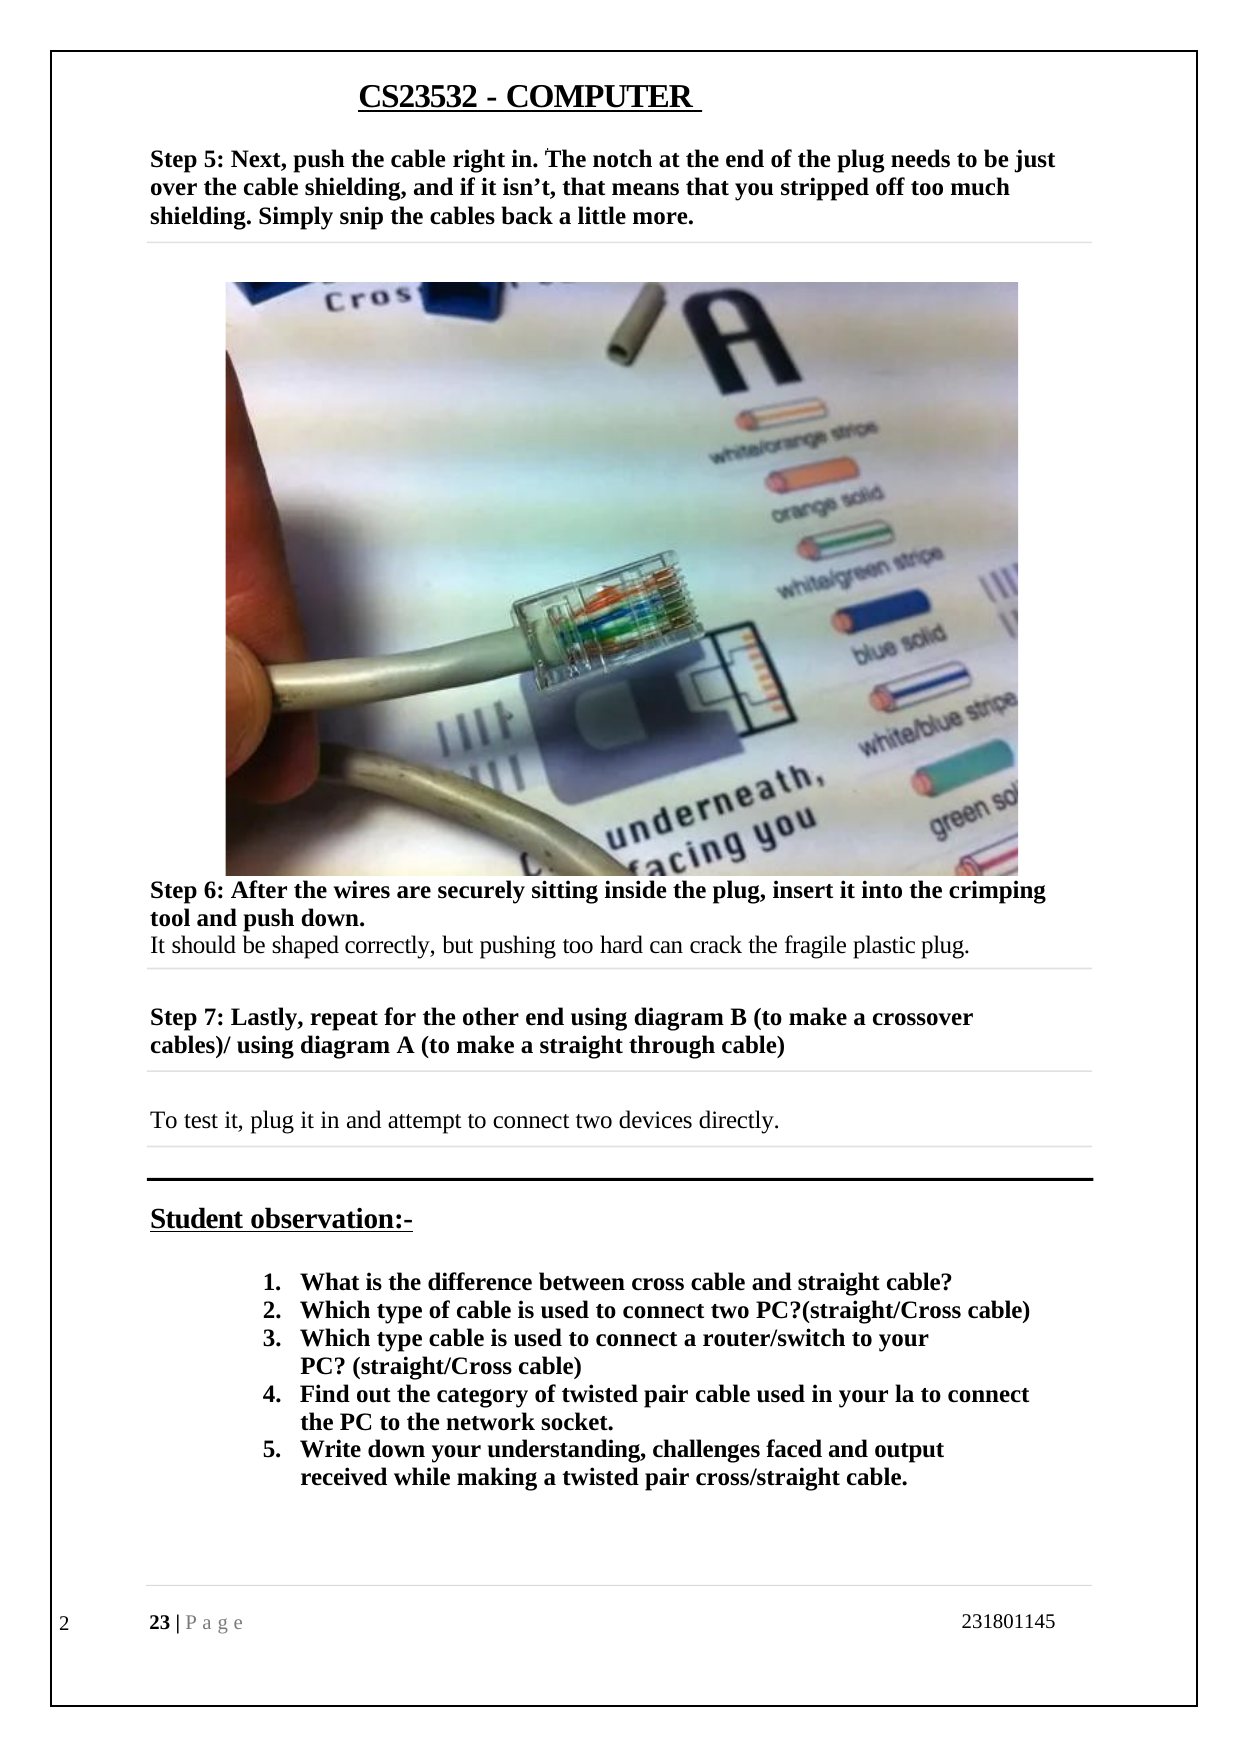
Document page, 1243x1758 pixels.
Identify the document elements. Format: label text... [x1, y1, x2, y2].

list What is the difference between cross cable and straight cable? [263, 1267, 1196, 1295]
text It should be shaped correctly, but pushing too hard can crack the fragile plastic plug. [150, 932, 1196, 959]
text Step 7: Lastly, repeat for the other end using diagram B (to make a crossover cables)/ using diagram A (to make a straight through cable) [150, 1004, 1060, 1059]
subtitle Student observation:- [150, 1202, 1196, 1235]
list Write down your understanding, challenges faced and output received while making a twisted pair cross/straight cable. [263, 1436, 1036, 1491]
text Step 5: Next, push the cable right in. The notch at the end of the plug needs to be just over the cable shielding, and if it isn’t, that means that you stripped off too much shielding. Simply snip the cables back a little more. [150, 145, 1060, 229]
picture [225, 282, 1019, 876]
list Which type of cable is used to connect two PC?(straight/Cross cable) [263, 1296, 1196, 1324]
text To test it, plug it in and attempt to connect two devices directly. [150, 1105, 1196, 1133]
list Find out the category of twisted pair cable used in your la to connect the PC to the network socket. [263, 1380, 1053, 1436]
list Which type cable is used to connect a router/switch to your PC? (straight/Cross cable) [263, 1325, 968, 1380]
